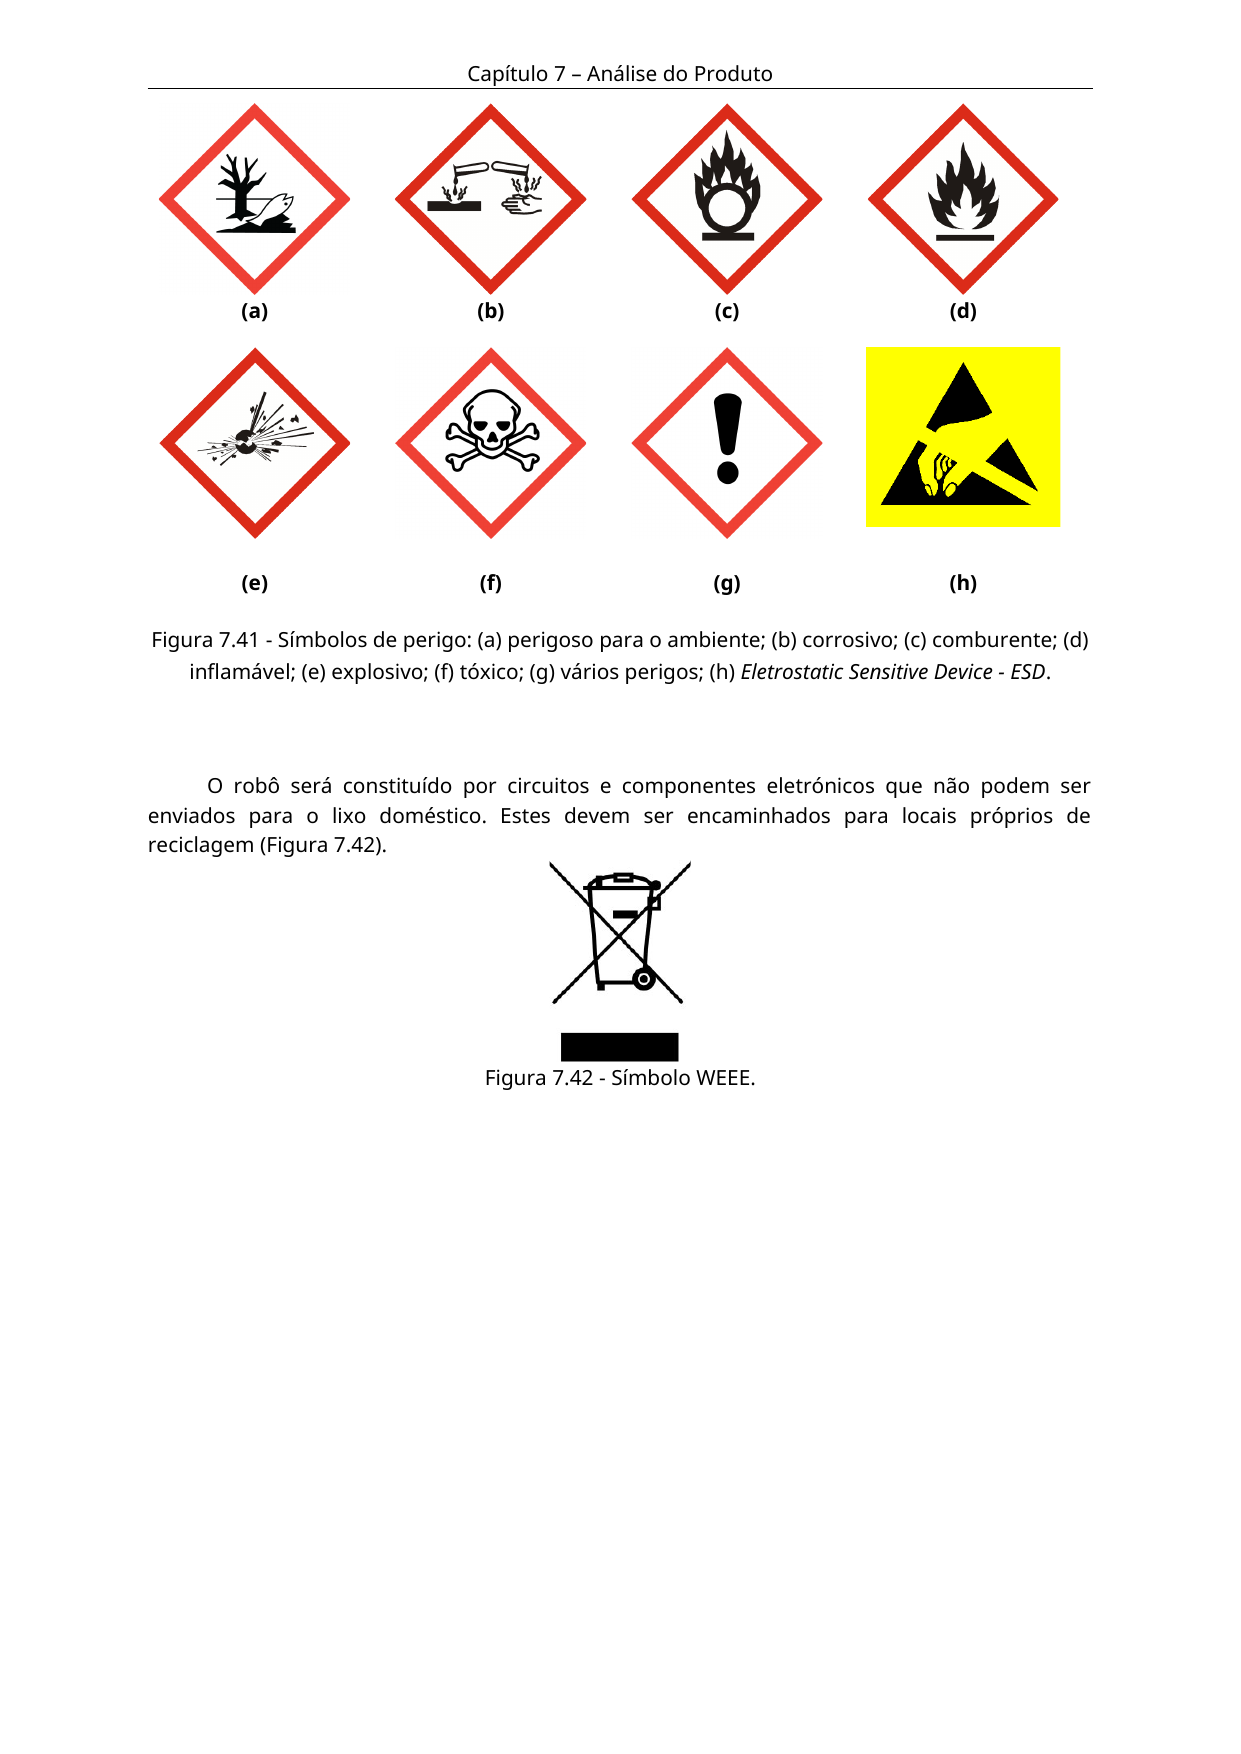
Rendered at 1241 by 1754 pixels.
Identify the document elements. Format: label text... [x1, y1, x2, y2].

table_cell [373, 347, 609, 568]
picture [867, 103, 1059, 295]
table_cell (h) [845, 568, 1081, 621]
picture [631, 347, 823, 539]
table_cell (c) [609, 296, 845, 347]
picture [549, 860, 691, 1062]
table_cell (a) [136, 296, 373, 347]
table_header [373, 103, 609, 296]
table_cell (e) [136, 568, 373, 621]
picture [866, 347, 1061, 527]
table_cell (g) [609, 568, 845, 621]
table_cell (f) [373, 568, 609, 621]
picture [395, 347, 587, 539]
picture [158, 103, 351, 295]
table_header [845, 103, 1081, 296]
picture [394, 103, 587, 295]
table_header [136, 103, 373, 296]
table_cell [136, 347, 373, 568]
picture [159, 347, 350, 539]
table_cell [609, 347, 845, 568]
table_cell (b) [373, 296, 609, 347]
table_cell [845, 347, 1081, 568]
table_header [609, 103, 845, 296]
picture [631, 103, 823, 295]
text Figura 7.3 - Símbolo WEEE. [148, 1063, 1092, 1092]
table_cell (d) [845, 296, 1081, 347]
